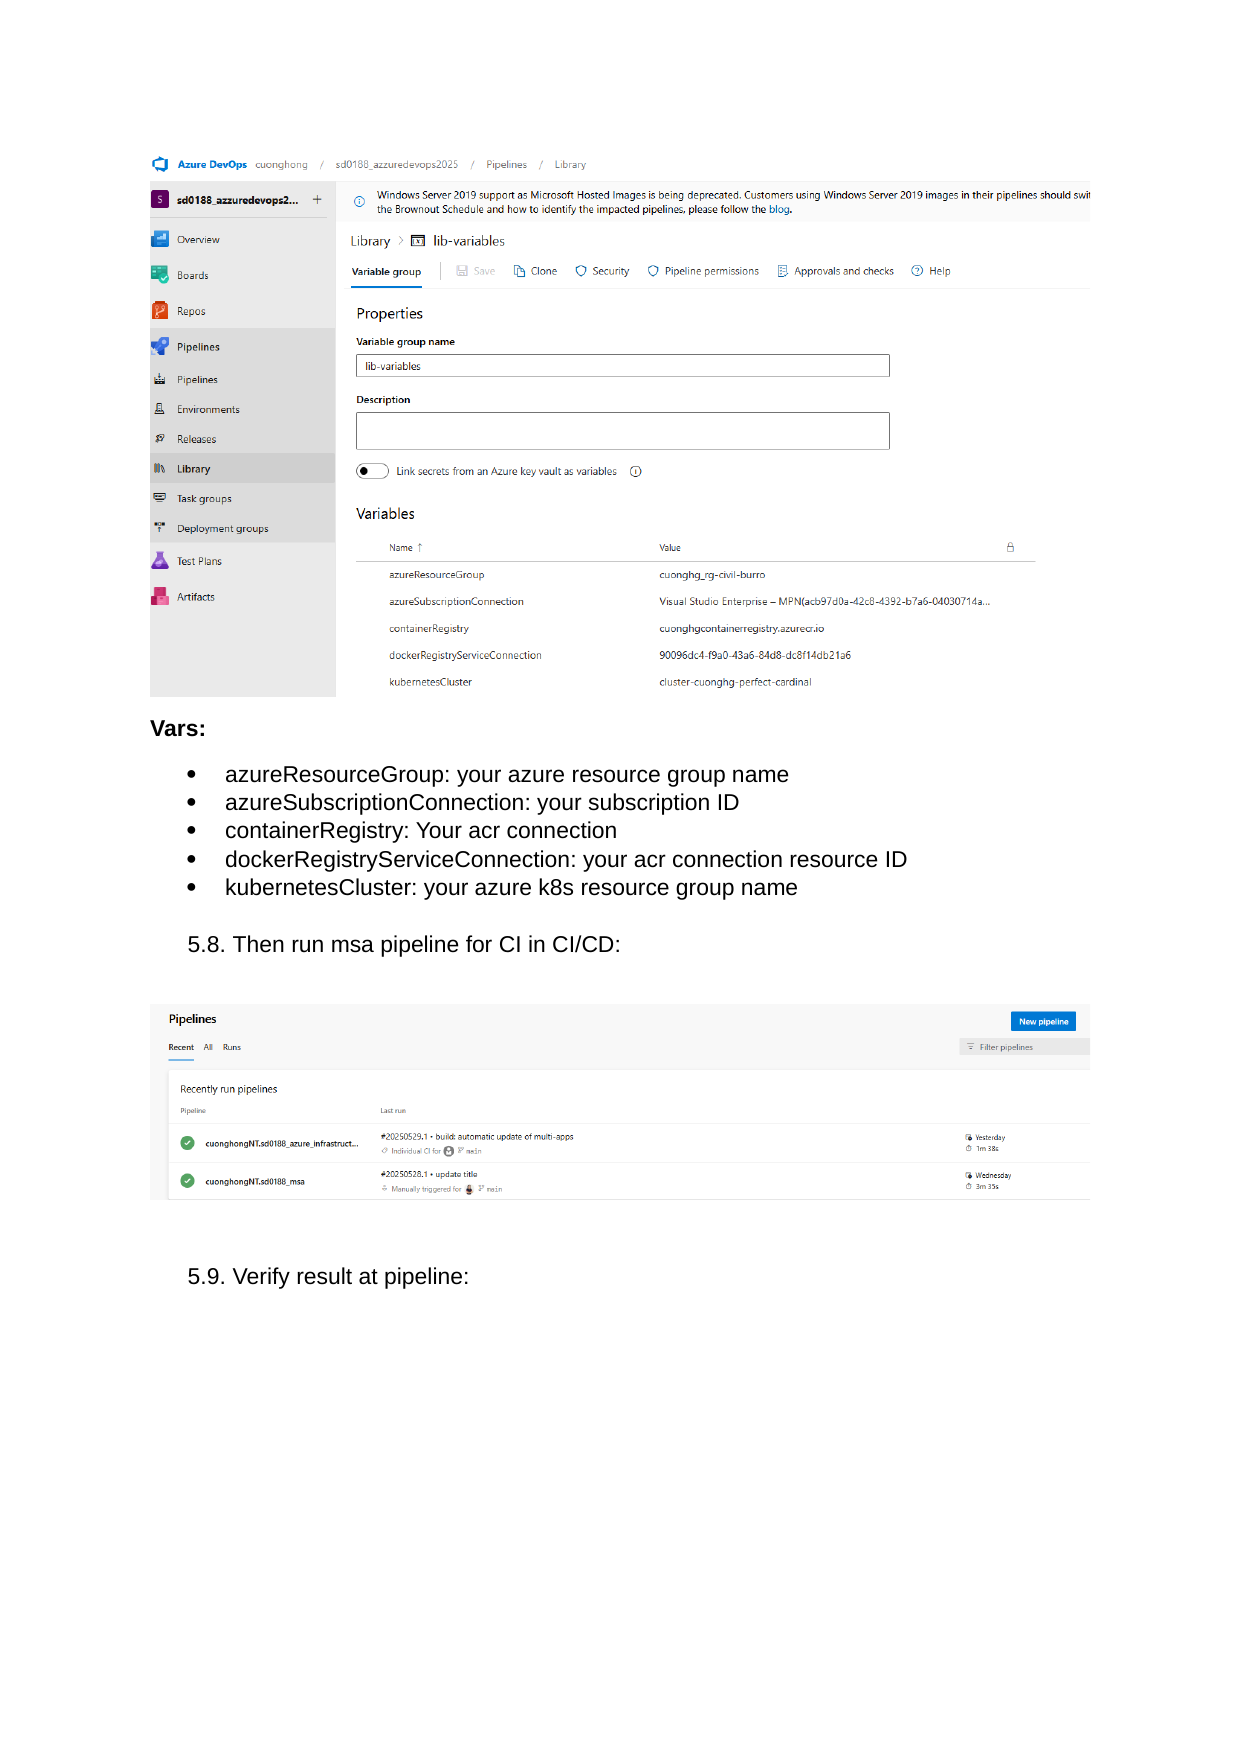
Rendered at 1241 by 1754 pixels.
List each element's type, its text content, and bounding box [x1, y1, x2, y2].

text Vars: [150, 715, 1090, 742]
list dockerRegistryServiceConnection: your acr connection resource ID [187, 846, 1090, 872]
list Verify result at pipeline: [187, 1263, 1090, 1289]
list containerRegistry: Your acr connection [187, 817, 1090, 844]
picture [150, 150, 1091, 697]
picture [150, 1004, 1091, 1200]
list azureSubscriptionConnection: your subscription ID [187, 789, 1090, 815]
list kubernetesCluster: your azure k8s resource group name [187, 874, 1090, 901]
list Then run msa pipeline for CI in CI/CD: [187, 931, 1090, 957]
list azureResourceGroup: your azure resource group name [187, 761, 1090, 787]
